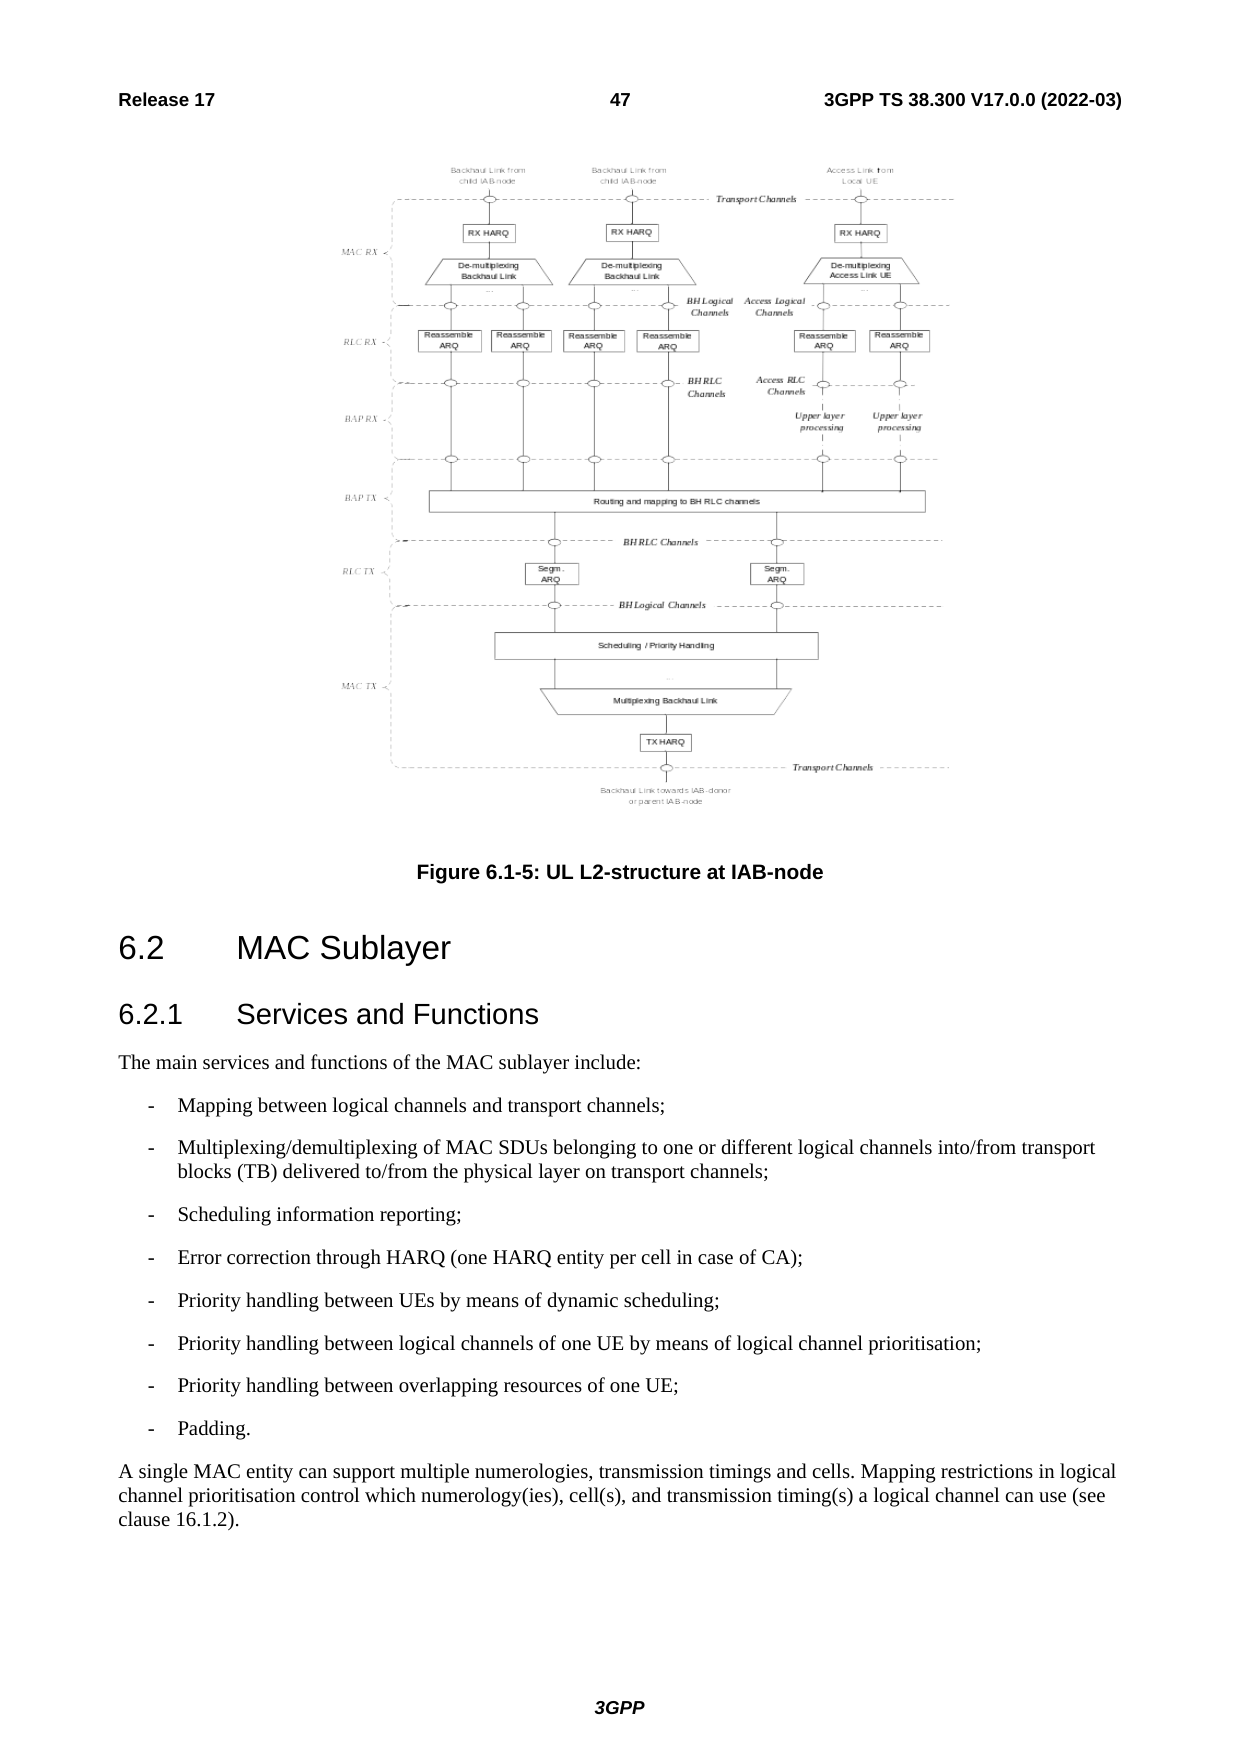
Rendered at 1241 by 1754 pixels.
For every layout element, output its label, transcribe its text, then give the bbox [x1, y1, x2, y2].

text - Priority handling between logical channels of one UE by means of logical channel prioritisation; [148, 1331, 1122, 1355]
text - Padding. [148, 1416, 1122, 1440]
text - Multiplexing/demultiplexing of MAC SDUs belonging to one or different logical channels into/from transport blocks (TB) delivered to/from the physical layer on transport channels; [148, 1135, 1122, 1183]
text A single MAC entity can support multiple numerologies, transmission timings and cells. Mapping restrictions in logical channel prioritisation control which numerology(ies), cell(s), and transmission timing(s) a logical channel can use (see clause 16.1.2). [118, 1459, 1122, 1531]
text The main services and functions of the MAC sublayer include: [118, 1050, 1122, 1074]
text - Error correction through HARQ (one HARQ entity per cell in case of CA); [148, 1245, 1122, 1269]
text - Priority handling between overlapping resources of one UE; [148, 1373, 1122, 1397]
text - Priority handling between UEs by means of dynamic scheduling; [148, 1288, 1122, 1312]
text - Scheduling information reporting; [148, 1202, 1122, 1226]
text - Mapping between logical channels and transport channels; [148, 1092, 1122, 1117]
text Figure 6.1-5: UL L2-structure at IAB-node [118, 860, 1122, 884]
subtitle 6.2.1 Services and Functions [118, 997, 1122, 1031]
subtitle 6.2 MAC Sublayer [118, 928, 1122, 966]
